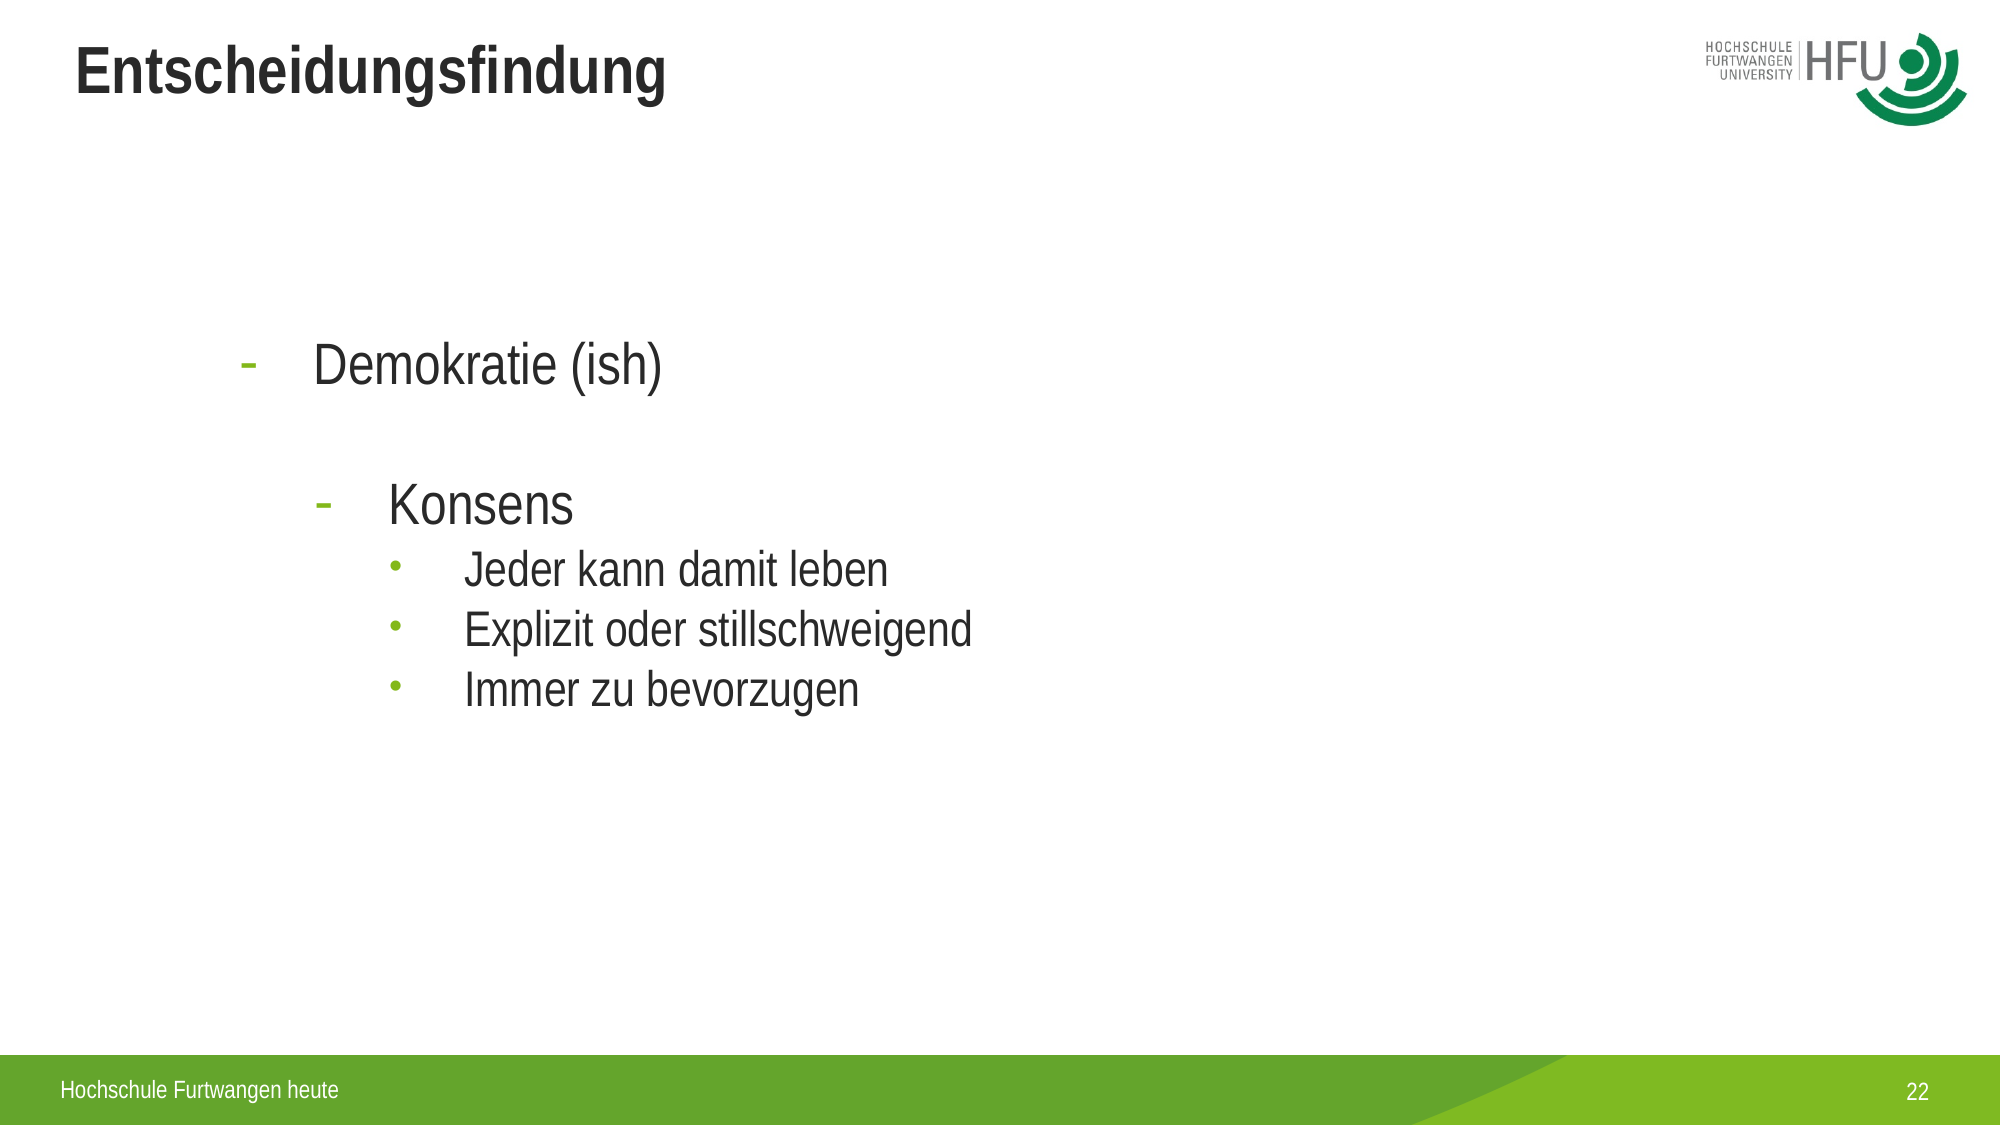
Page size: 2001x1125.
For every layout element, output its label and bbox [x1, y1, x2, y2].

picture [0, 1055, 2000, 1125]
picture [1689, 19, 1981, 138]
